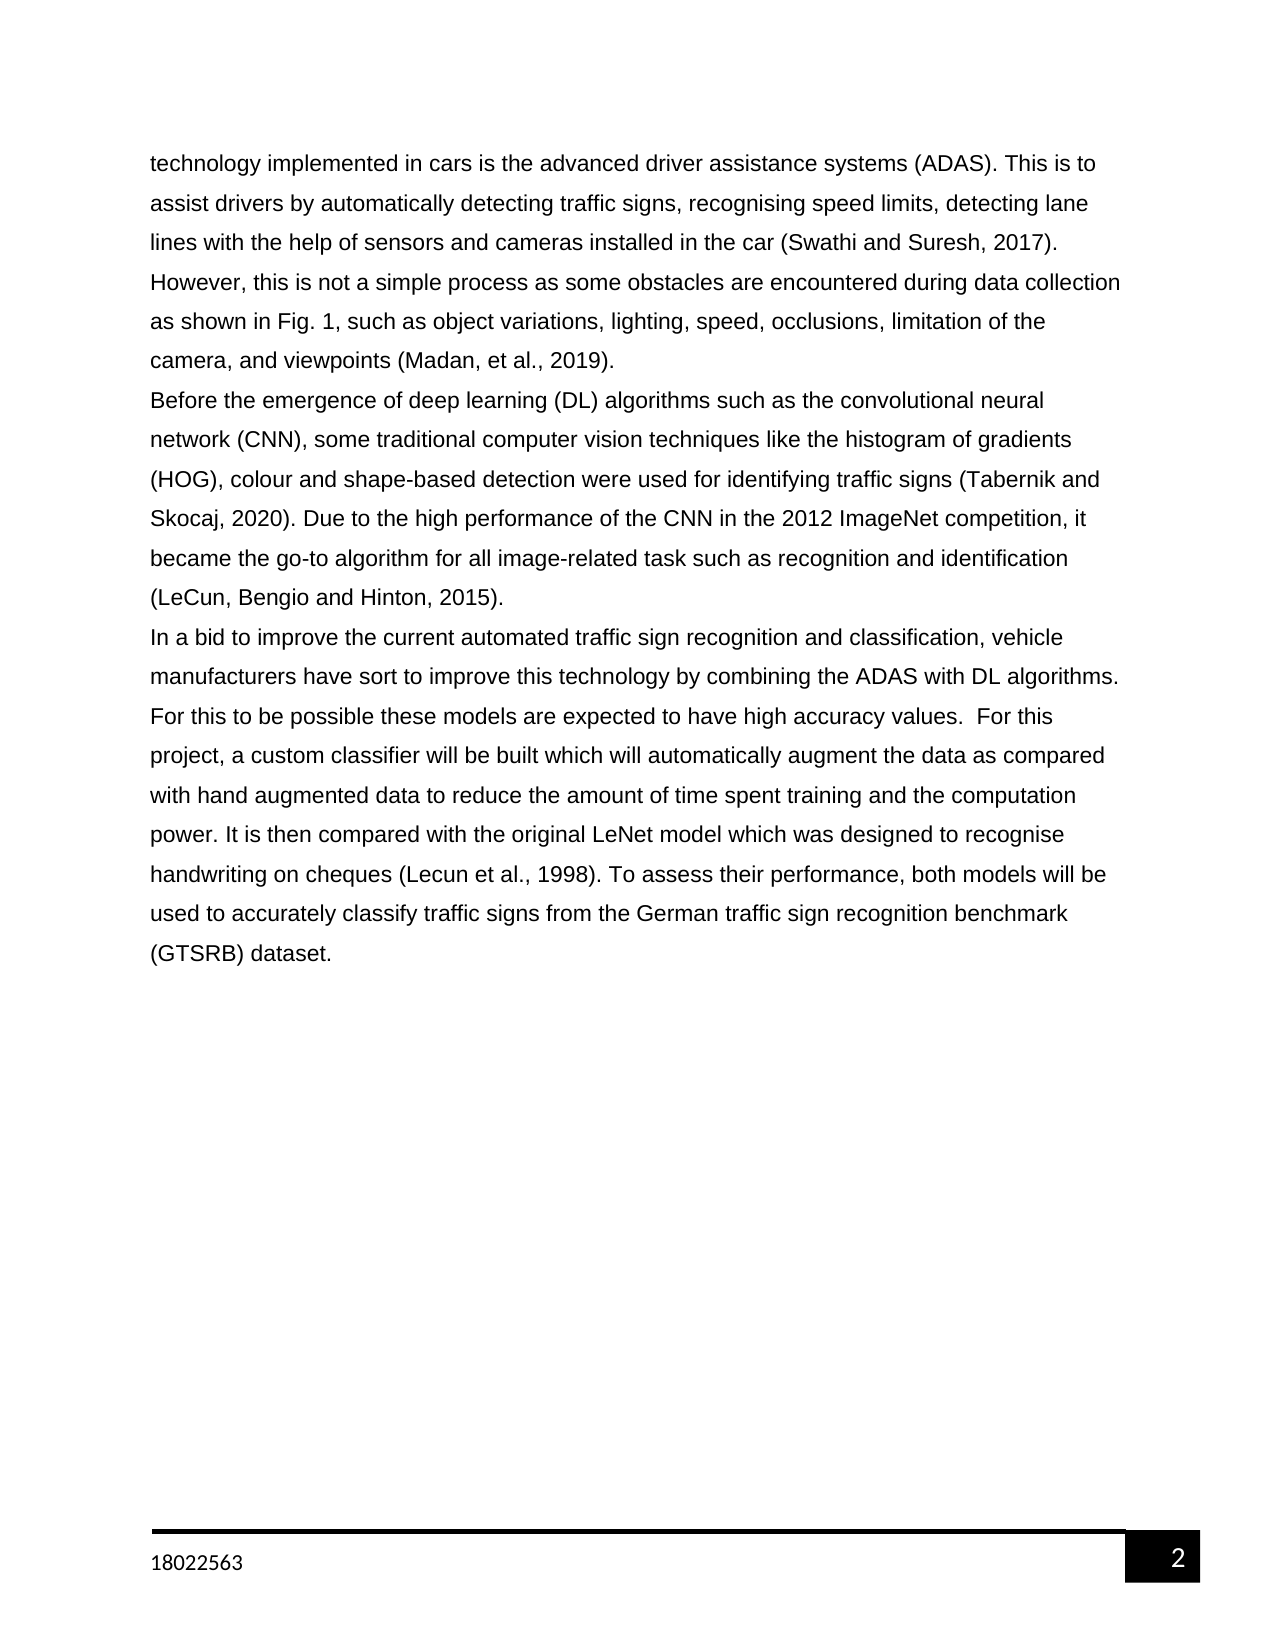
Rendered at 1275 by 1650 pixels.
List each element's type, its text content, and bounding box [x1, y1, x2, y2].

text Before the emergence of deep learning (DL) algorithms such as the convolutional neural network (CNN), some traditional computer vision techniques like the histogram of gradients (HOG), colour and shape-based detection were used for identifying traffic signs (Tabernik and Skocaj, 2020). Due to the high performance of the CNN in the 2012 ImageNet competition, it became the go-to algorithm for all image-related task such as recognition and identification (LeCun, Bengio and Hinton, 2015). [150, 387, 1125, 611]
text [150, 150, 1125, 374]
text In a bid to improve the current automated traffic sign recognition and classification, vehicle manufacturers have sort to improve this technology by combining the ADAS with DL algorithms. For this to be possible these models are expected to have high accuracy values. For this project, a custom classifier will be built which will automatically augment the data as compared with hand augmented data to reduce the amount of time spent training and the computation power. It is then compared with the original LeNet model which was designed to recognise handwriting on cheques (Lecun et al., 1998). To assess their performance, both models will be used to accurately classify traffic signs from the German traffic sign recognition benchmark (GTSRB) dataset. [150, 624, 1125, 966]
